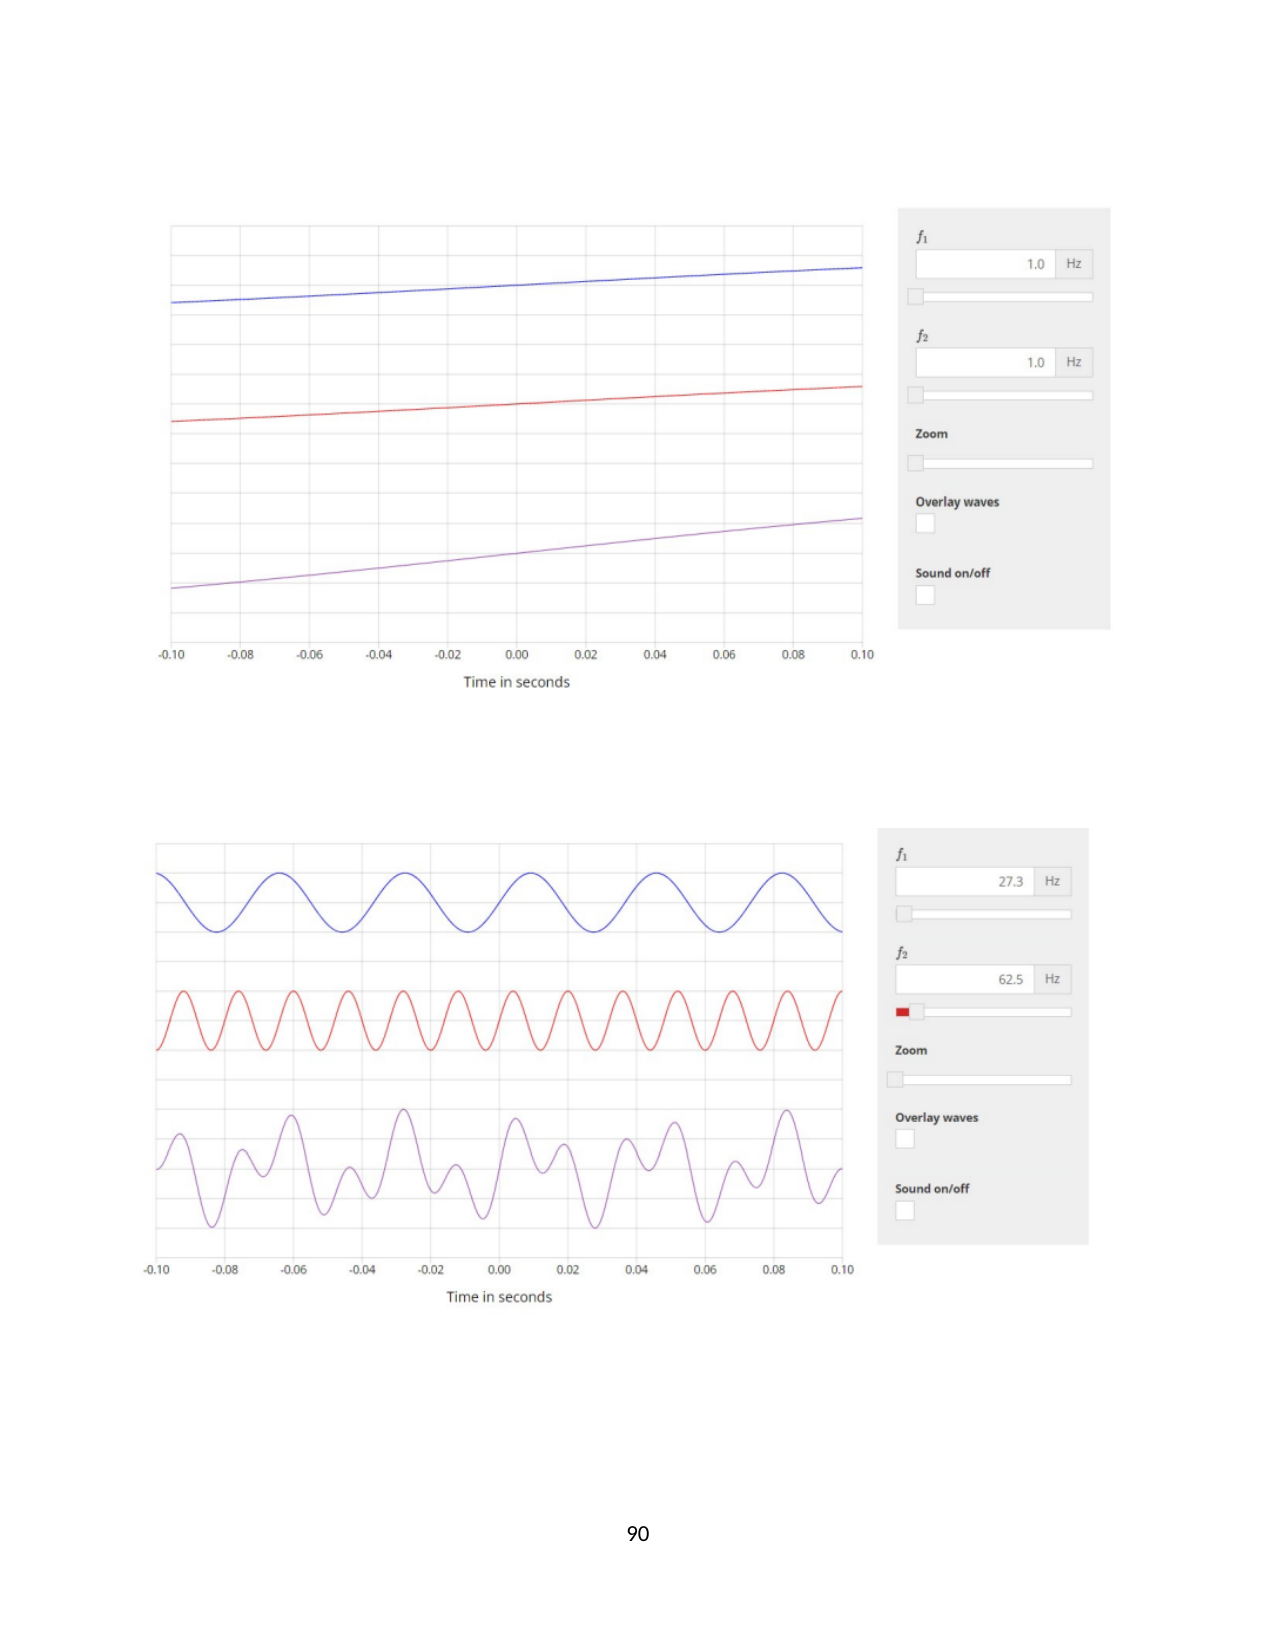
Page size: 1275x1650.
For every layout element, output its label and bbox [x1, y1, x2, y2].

picture [134, 828, 1110, 1337]
picture [150, 196, 1125, 688]
